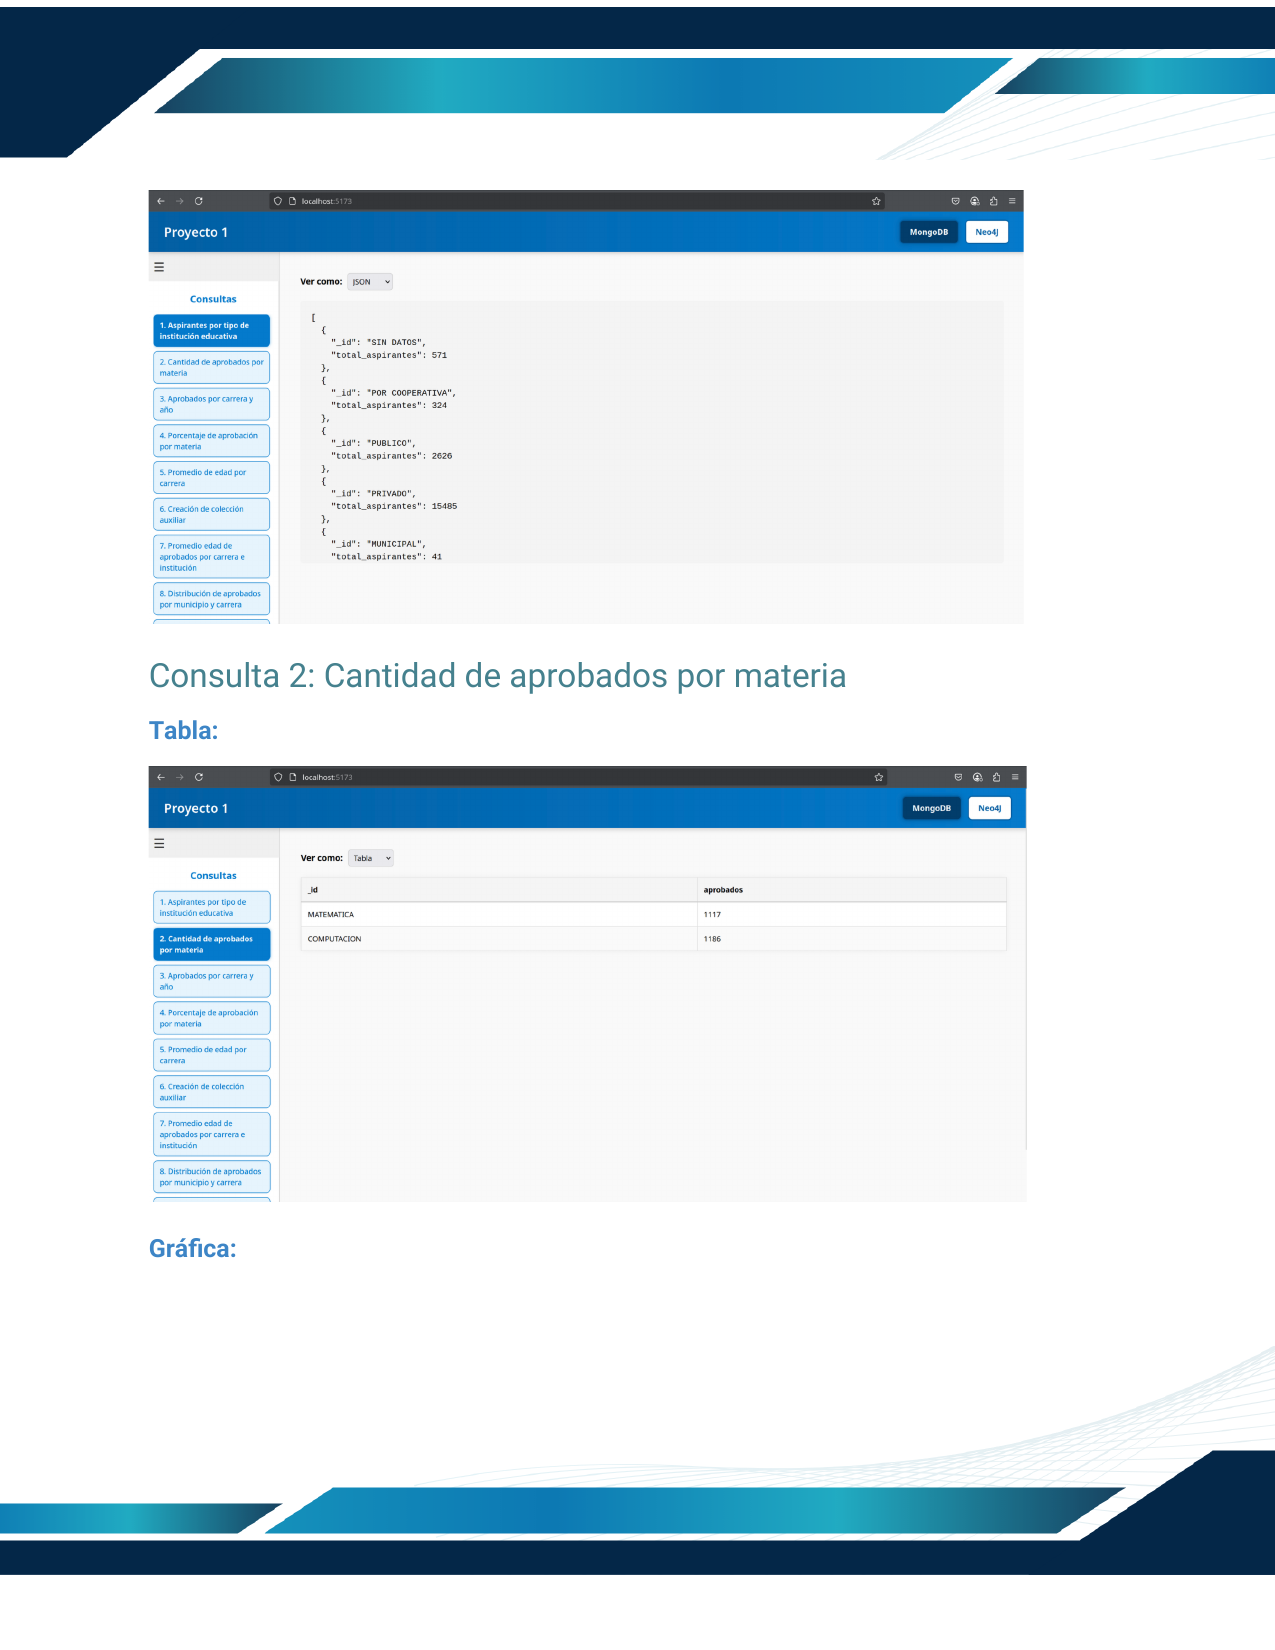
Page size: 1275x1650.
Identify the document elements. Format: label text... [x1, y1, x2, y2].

subtitle Gráfica: [148, 1234, 1125, 1264]
picture [148, 190, 1024, 624]
picture [0, 7, 1275, 160]
picture [148, 766, 1027, 1202]
subtitle Tabla: [148, 716, 1125, 746]
subtitle Consulta 2: Cantidad de aprobados por materia [148, 657, 1125, 696]
picture [0, 1346, 1275, 1575]
